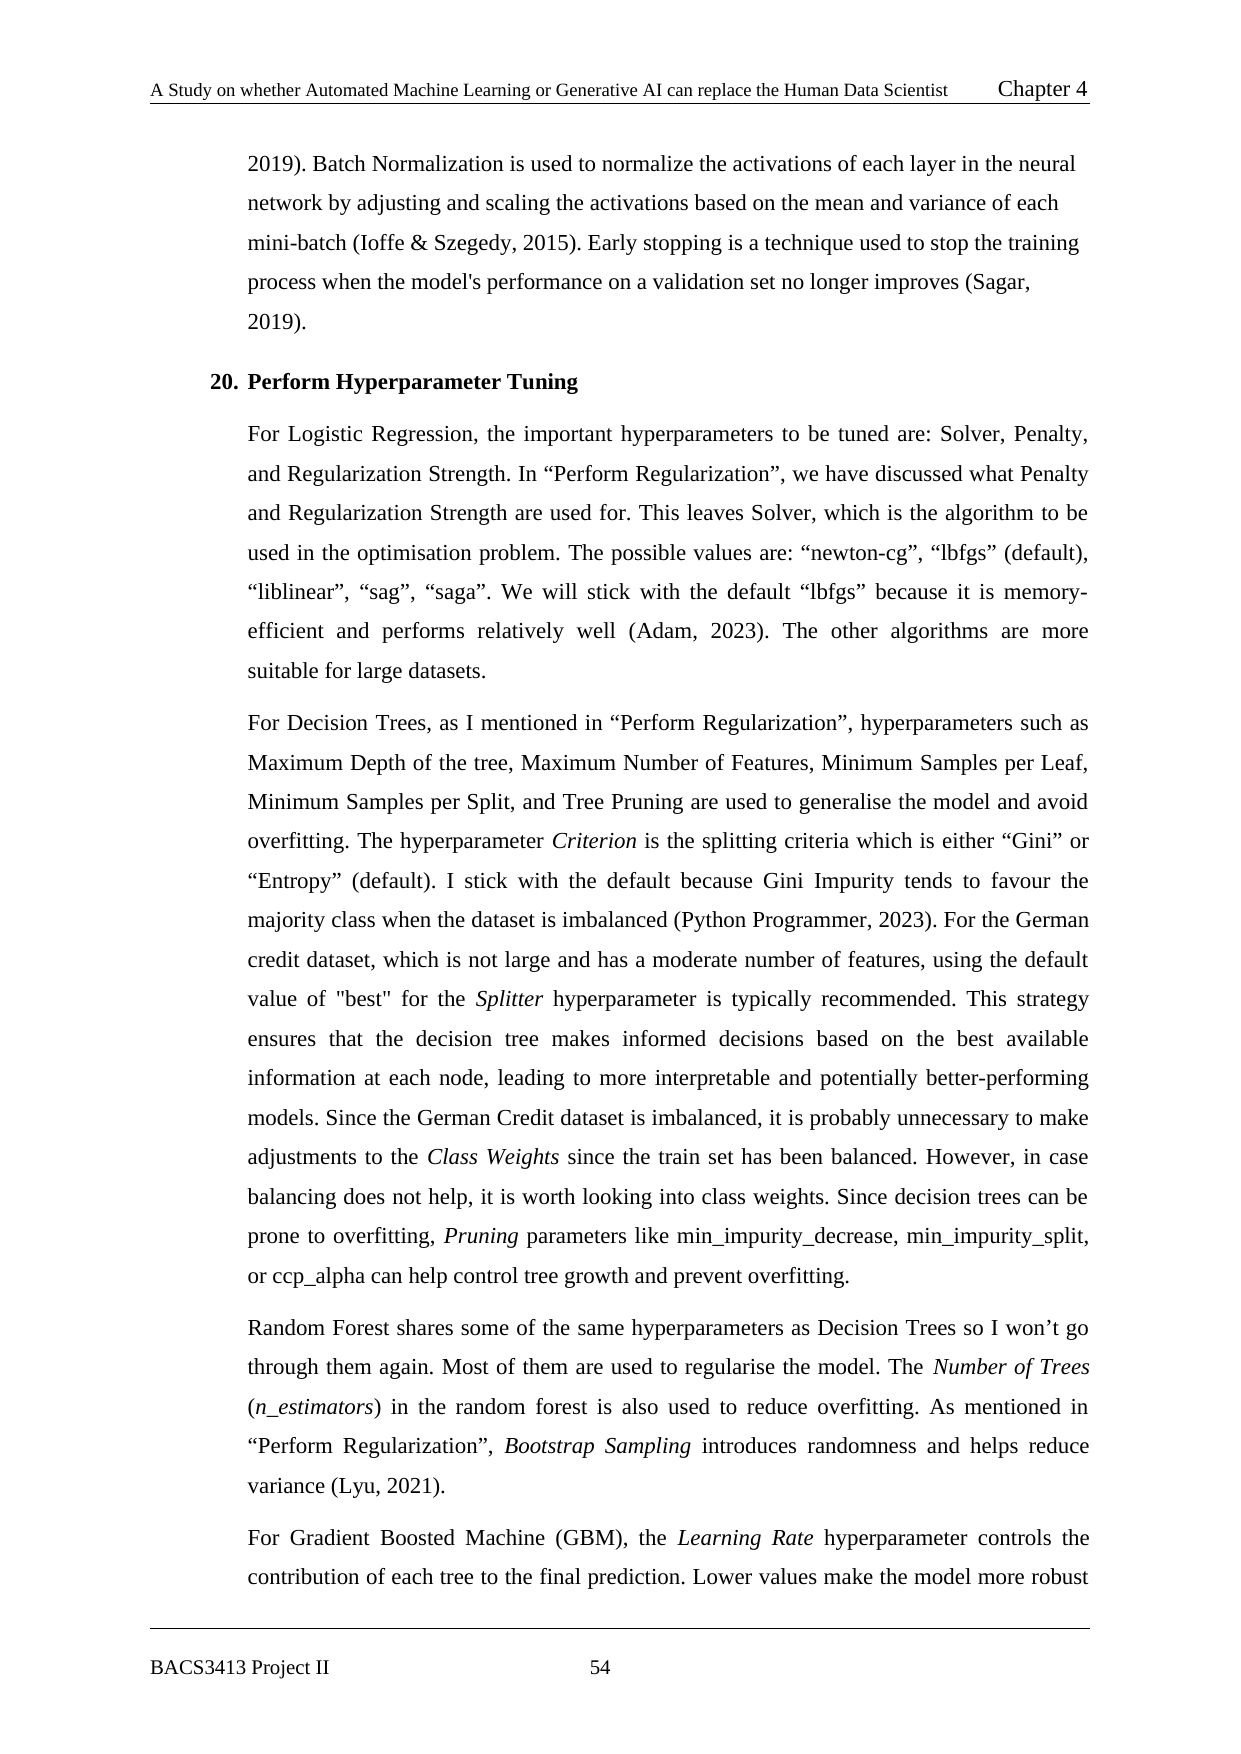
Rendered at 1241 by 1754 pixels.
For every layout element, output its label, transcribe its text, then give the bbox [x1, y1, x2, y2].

text Random Forest shares some of the same hyperparameters as Decision Trees so I won’t go through them again. Most of them are used to regularise the model. The Number of Trees (n_estimators) in the random forest is also used to reduce overfitting. As mentioned in “Perform Regularization”, Bootstrap Sampling introduces randomness and helps reduce variance (Lyu, 2021). [247, 1314, 1090, 1498]
text For Logistic Regression, the important hyperparameters to be tuned are: Solver, Penalty, and Regularization Strength. In “Perform Regularization”, we have discussed what Penalty and Regularization Strength are used for. This leaves Solver, which is the algorithm to be used in the optimisation problem. The possible values are: “newton-cg”, “lbfgs” (default), “liblinear”, “sag”, “saga”. We will stick with the default “lbfgs” because it is memory-efficient and performs relatively well (Adam, 2023). The other algorithms are more suitable for large datasets. [247, 420, 1090, 683]
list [247, 150, 1090, 334]
list Perform Hyperparameter Tuning [210, 368, 1090, 394]
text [247, 1524, 1090, 1589]
text For Decision Trees, as I mentioned in “Perform Regularization”, hyperparameters such as Maximum Depth of the tree, Maximum Number of Features, Minimum Samples per Leaf, Minimum Samples per Split, and Tree Pruning are used to generalise the model and avoid overfitting. The hyperparameter Criterion is the splitting criteria which is either “Gini” or “Entropy” (default). I stick with the default because Gini Impurity tends to favour the majority class when the dataset is imbalanced (Python Programmer, 2023). For the German credit dataset, which is not large and has a moderate number of features, using the default value of "best" for the Splitter hyperparameter is typically recommended. This strategy ensures that the decision tree makes informed decisions based on the best available information at each node, leading to more interpretable and potentially better-performing models. Since the German Credit dataset is imbalanced, it is probably unnecessary to make adjustments to the Class Weights since the train set has been balanced. However, in case balancing does not help, it is worth looking into class weights. Since decision trees can be prone to overfitting, Pruning parameters like min_impurity_decrease, min_impurity_split, or ccp_alpha can help control tree growth and prevent overfitting. [247, 709, 1090, 1288]
